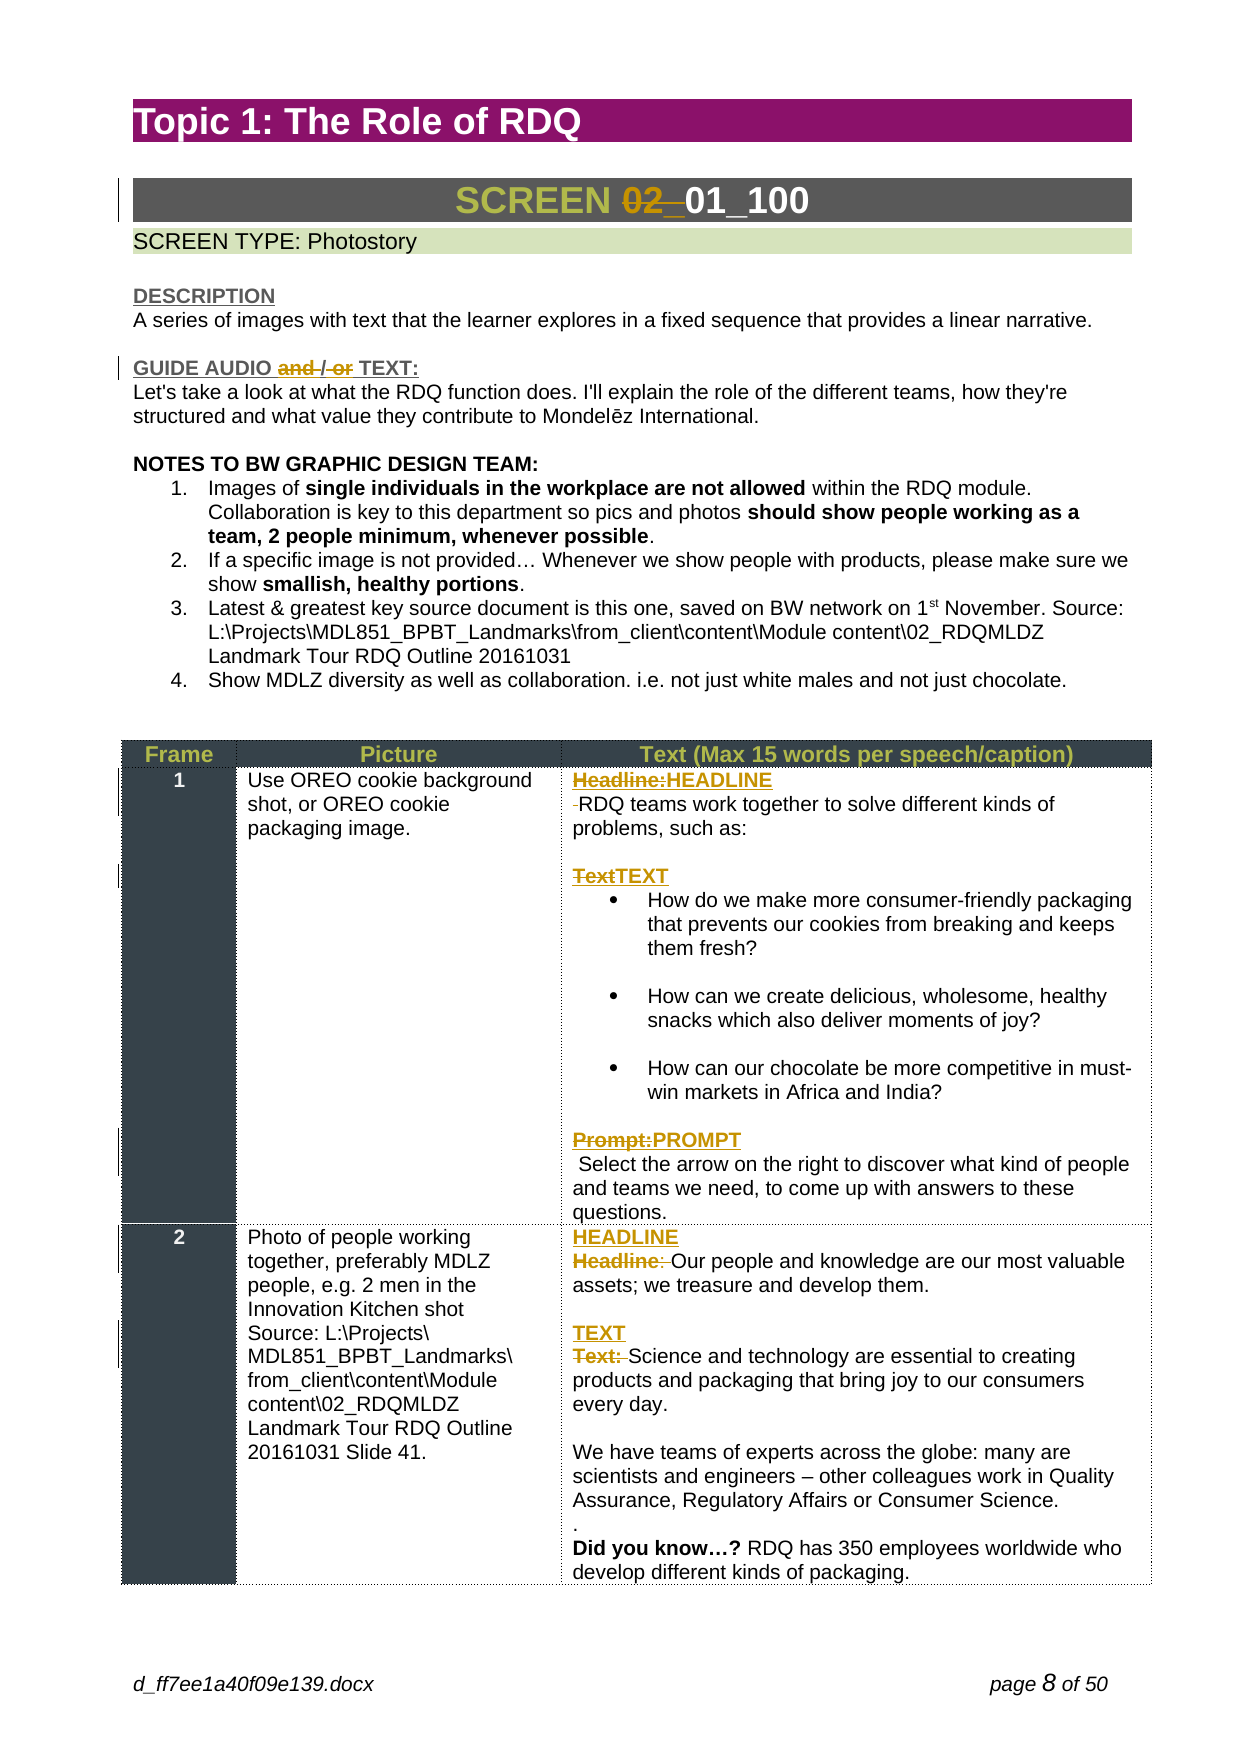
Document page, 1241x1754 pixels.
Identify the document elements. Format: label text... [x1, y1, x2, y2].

table_header Picture [236, 740, 561, 767]
list Show MDLZ diversity as well as collaboration. i.e. not just white males and not just chocolate. [170, 668, 1132, 692]
text SCREEN TYPE: Photostory [133, 228, 1132, 254]
subtitle SCREEN 01_100 [133, 178, 1132, 222]
list If a specific image is not provided… Whenever we show people with products, please make sure we show smallish, healthy portions. [170, 548, 1132, 596]
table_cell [236, 1224, 561, 1584]
list Images of single individuals in the workplace are not allowed within the RDQ module. Collaboration is key to this department so pics and photos should show people working as a team, 2 people minimum, whenever possible. [170, 476, 1132, 548]
table_header Text (Max 15 words per speech/caption) [561, 740, 1152, 767]
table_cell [561, 1224, 1152, 1584]
table_cell 1 [122, 767, 236, 1223]
table_cell RDQ teams work together to solve different kinds of problems, such as: How do we make more consumer-friendly packaging that prevents our cookies from breaking and keeps them fresh? How can we create delicious, wholesome, healthy snacks which also deliver moments of joy? How can our chocolate be more competitive in must-win markets in Africa and India? Select the arrow on the right to discover what kind of people and teams we need, to come up with answers to these questions. [561, 767, 1152, 1223]
table_header Frame [122, 740, 236, 767]
list Latest & greatest key source document is this one, saved on BW network on 1st November. Source: L:\Projects\MDL851_BPBT_Landmarks\from_client\content\Module content\02_RDQMLDZ Landmark Tour RDQ Outline 20161031 [170, 596, 1132, 668]
table_cell Use OREO cookie background shot, or OREO cookie packaging image. [236, 767, 561, 1223]
text DESCRIPTION [133, 284, 1132, 308]
text A series of images with text that the learner explores in a fixed sequence that provides a linear narrative. [133, 308, 1132, 332]
text Let's take a look at what the RDQ function does. I'll explain the role of the different teams, how they're structured and what value they contribute to Mondelēz International. [133, 380, 1132, 428]
text NOTES TO BW GRAPHIC DESIGN TEAM: [133, 452, 1132, 476]
table_cell 2 [122, 1224, 236, 1584]
text GUIDE AUDIO / TEXT: [133, 356, 1132, 380]
subtitle Topic 1: The Role of RDQ [133, 99, 1132, 142]
